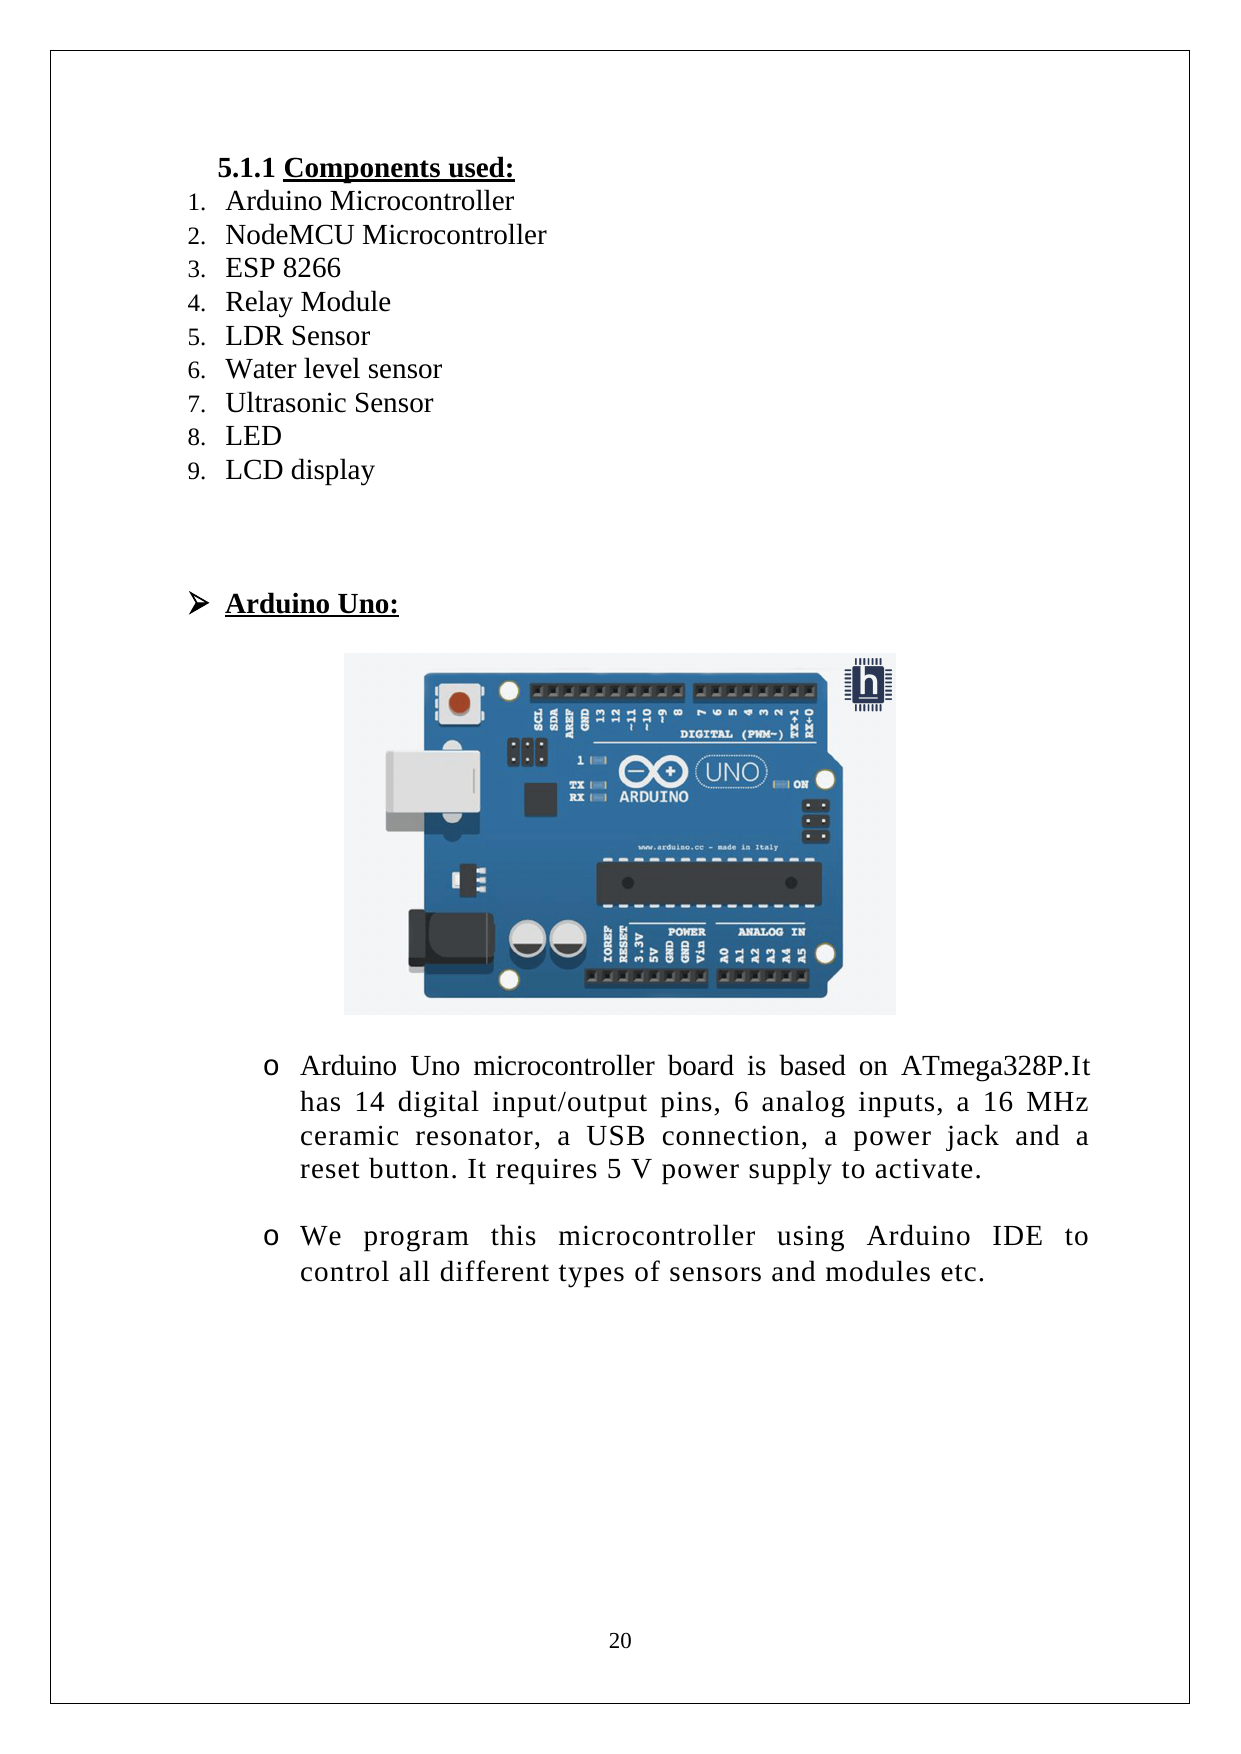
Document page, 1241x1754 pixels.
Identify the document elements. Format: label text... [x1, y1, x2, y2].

list Arduino Microcontroller [187, 183, 1090, 217]
list Arduino Uno: [187, 586, 1090, 620]
list Ultrasonic Sensor [187, 385, 1090, 418]
list Arduino Uno microcontroller board is based on ATmega328P.It has 14 digital input/output pins, 6 analog inputs, a 16 MHz ceramic resonator, a USB connection, a power jack and a reset button. It requires 5 V power supply to activate. [262, 1048, 1090, 1185]
list NodeMCU Microcontroller [187, 217, 1090, 251]
list Water level sensor [187, 351, 1090, 385]
list LDR Sensor [187, 318, 1090, 351]
subtitle Components used: [217, 150, 1090, 183]
list LCD display [187, 452, 1090, 485]
list ESP 8266 [187, 251, 1090, 284]
list We program this microcontroller using Arduino IDE to control all different types of sensors and modules etc. [262, 1218, 1090, 1288]
list Relay Module [187, 284, 1090, 318]
list LED [187, 418, 1090, 452]
picture [343, 653, 897, 1015]
